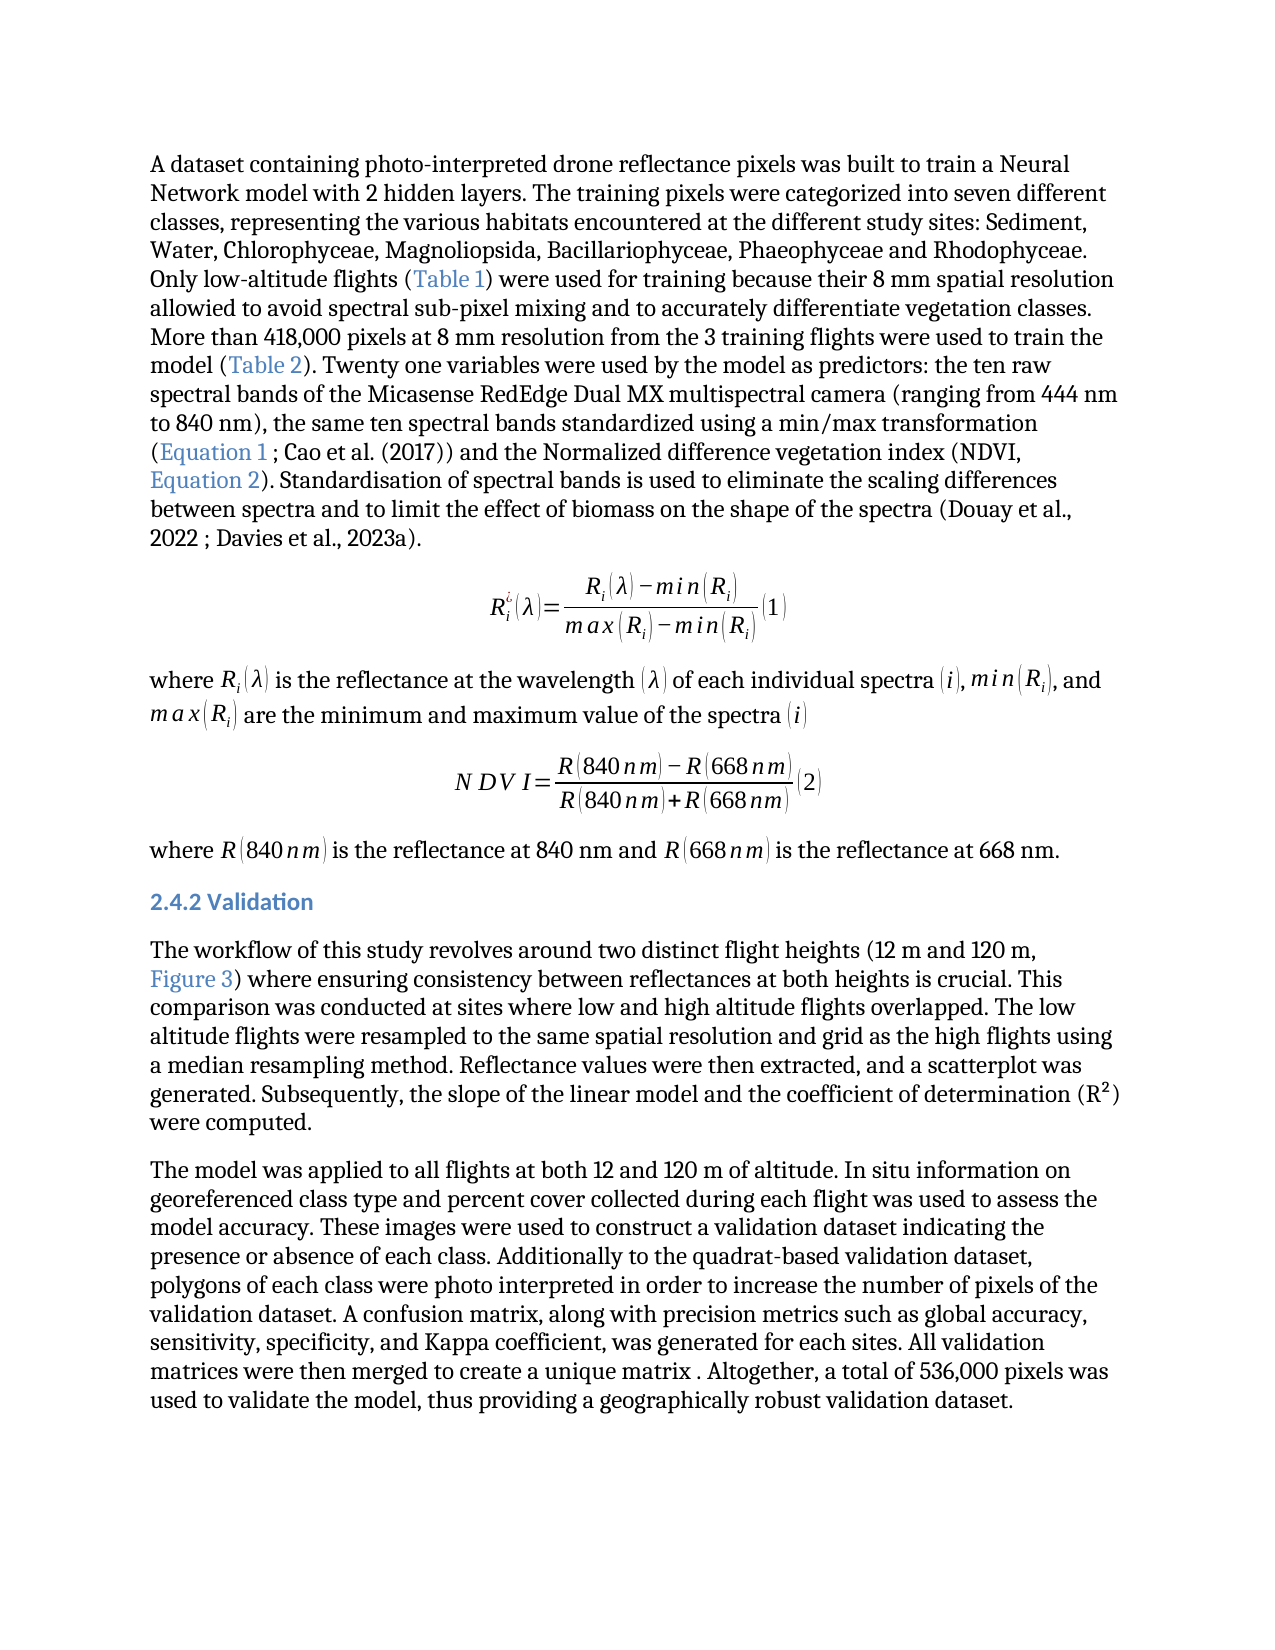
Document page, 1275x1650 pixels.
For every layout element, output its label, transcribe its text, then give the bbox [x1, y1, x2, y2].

text A dataset containing photo-interpreted drone reflectance pixels was built to train a Neural Network model with 2 hidden layers. The training pixels were categorized into seven different classes, representing the various habitats encountered at the different study sites: Sediment, Water, Chlorophyceae, Magnoliopsida, Bacillariophyceae, Phaeophyceae and Rhodophyceae. Only low-altitude flights (Table 1) were used for training because their 8 mm spatial resolution allowied to avoid spectral sub-pixel mixing and to accurately differentiate vegetation classes. More than 418,000 pixels at 8 mm resolution from the 3 training flights were used to train the model (Table 2). Twenty one variables were used by the model as predictors: the ten raw spectral bands of the Micasense RedEdge Dual MX multispectral camera (ranging from 444 nm to 840 nm), the same ten spectral bands standardized using a min/max transformation (Equation 1 ; Cao et al. (2017)) and the Normalized difference vegetation index (NDVI, Equation 2). Standardisation of spectral bands is used to eliminate the scaling differences between spectra and to limit the effect of biomass on the shape of the spectra (Douay et al., 2022 ; Davies et al., 2023a). [150, 150, 1125, 552]
text The model was applied to all flights at both 12 and 120 m of altitude. In situ information on georeferenced class type and percent cover collected during each flight was used to assess the model accuracy. These images were used to construct a validation dataset indicating the presence or absence of each class. Additionally to the quadrat-based validation dataset, polygons of each class were photo interpreted in order to increase the number of pixels of the validation dataset. A confusion matrix, along with precision metrics such as global accuracy, sensitivity, specificity, and Kappa coefficient, was generated for each sites. All validation matrices were then merged to create a unique matrix . Altogether, a total of 536,000 pixels was used to validate the model, thus providing a geographically robust validation dataset. [150, 1156, 1125, 1414]
text where is the reflectance at the wavelength of each individual spectra , , and are the minimum and maximum value of the spectra [150, 663, 1125, 732]
subtitle 2.4.2 Validation [150, 886, 1125, 917]
text The workflow of this study revolves around two distinct flight heights (12 m and 120 m, Figure 3) where ensuring consistency between reflectances at both heights is crucial. This comparison was conducted at sites where low and high altitude flights overlapped. The low altitude flights were resampled to the same spatial resolution and grid as the high flights using a median resampling method. Reflectance values were then extracted, and a scatterplot was generated. Subsequently, the slope of the linear model and the coefficient of determination (R²) were computed. [150, 936, 1125, 1137]
text where is the reflectance at 840 nm and is the reflectance at 668 nm. [150, 835, 1125, 866]
